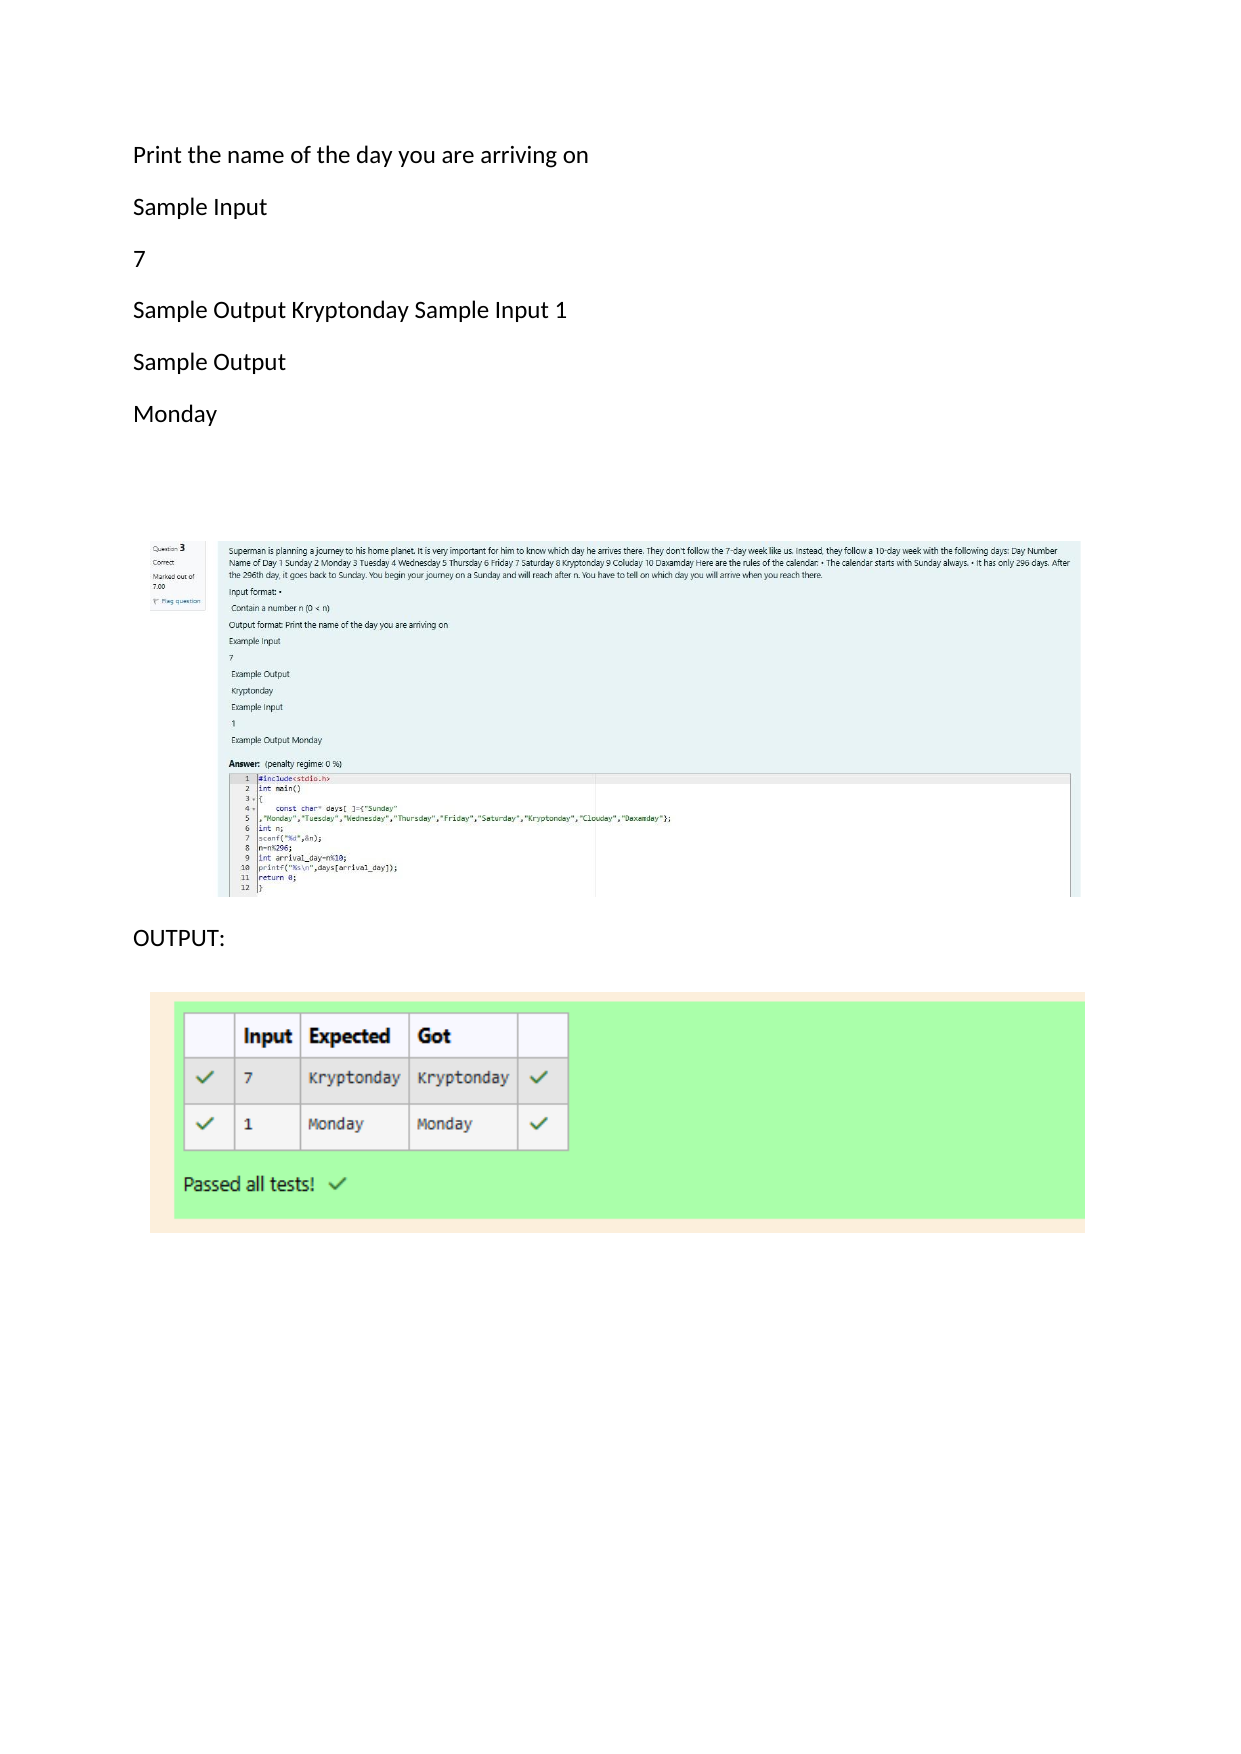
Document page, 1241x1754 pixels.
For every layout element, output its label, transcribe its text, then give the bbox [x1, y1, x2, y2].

text Sample Output [133, 346, 1166, 377]
text Sample Output Kryptonday Sample Input 1 [133, 294, 1166, 325]
text Monday [133, 398, 1166, 428]
text 7 [133, 243, 1166, 273]
picture [150, 992, 1085, 1233]
text Print the name of the day you are arriving on [133, 139, 1166, 170]
picture [150, 541, 1081, 897]
text Sample Input [133, 191, 1166, 222]
